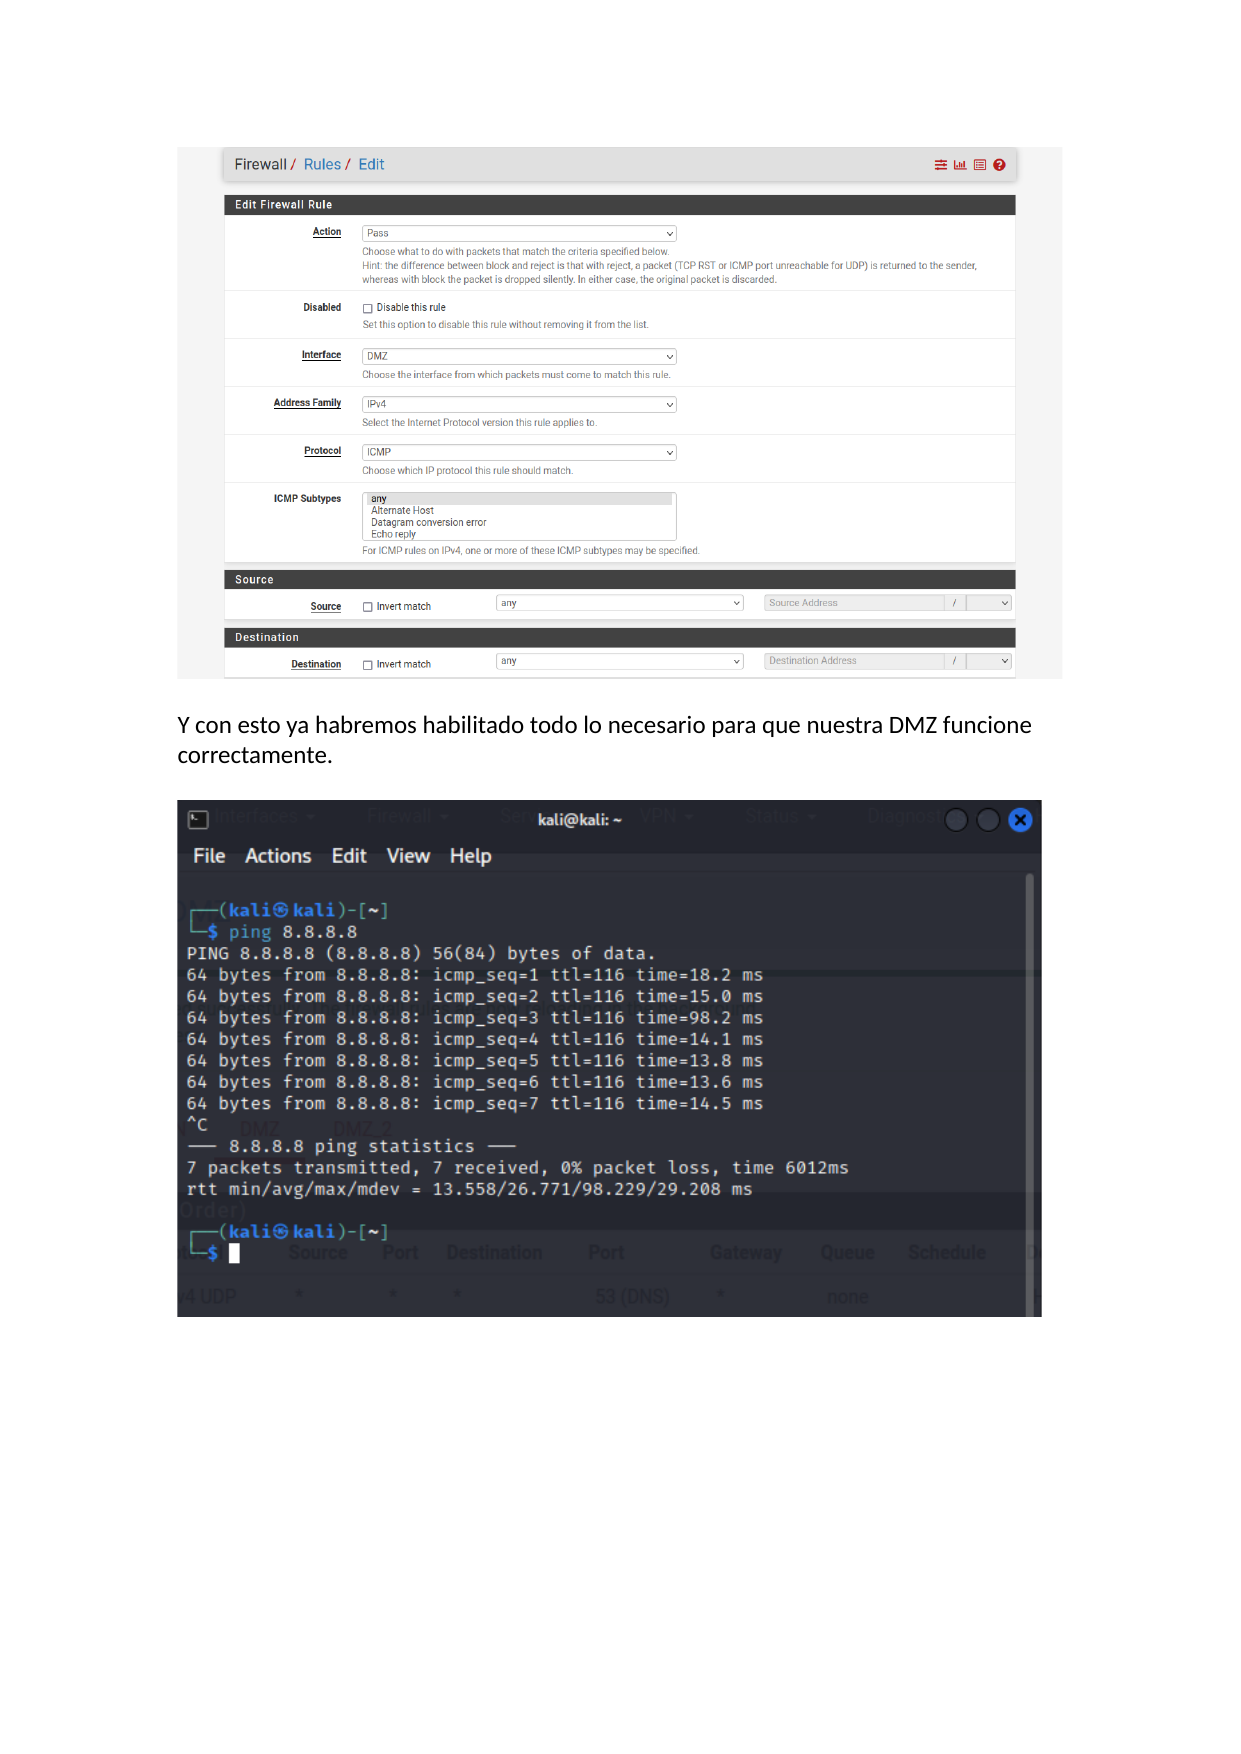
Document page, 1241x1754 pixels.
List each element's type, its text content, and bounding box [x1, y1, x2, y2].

picture [177, 800, 1042, 1317]
text Y con esto ya habremos habilitado todo lo necesario para que nuestra DMZ funcione correctamente. [177, 709, 1063, 770]
picture [177, 147, 1063, 679]
